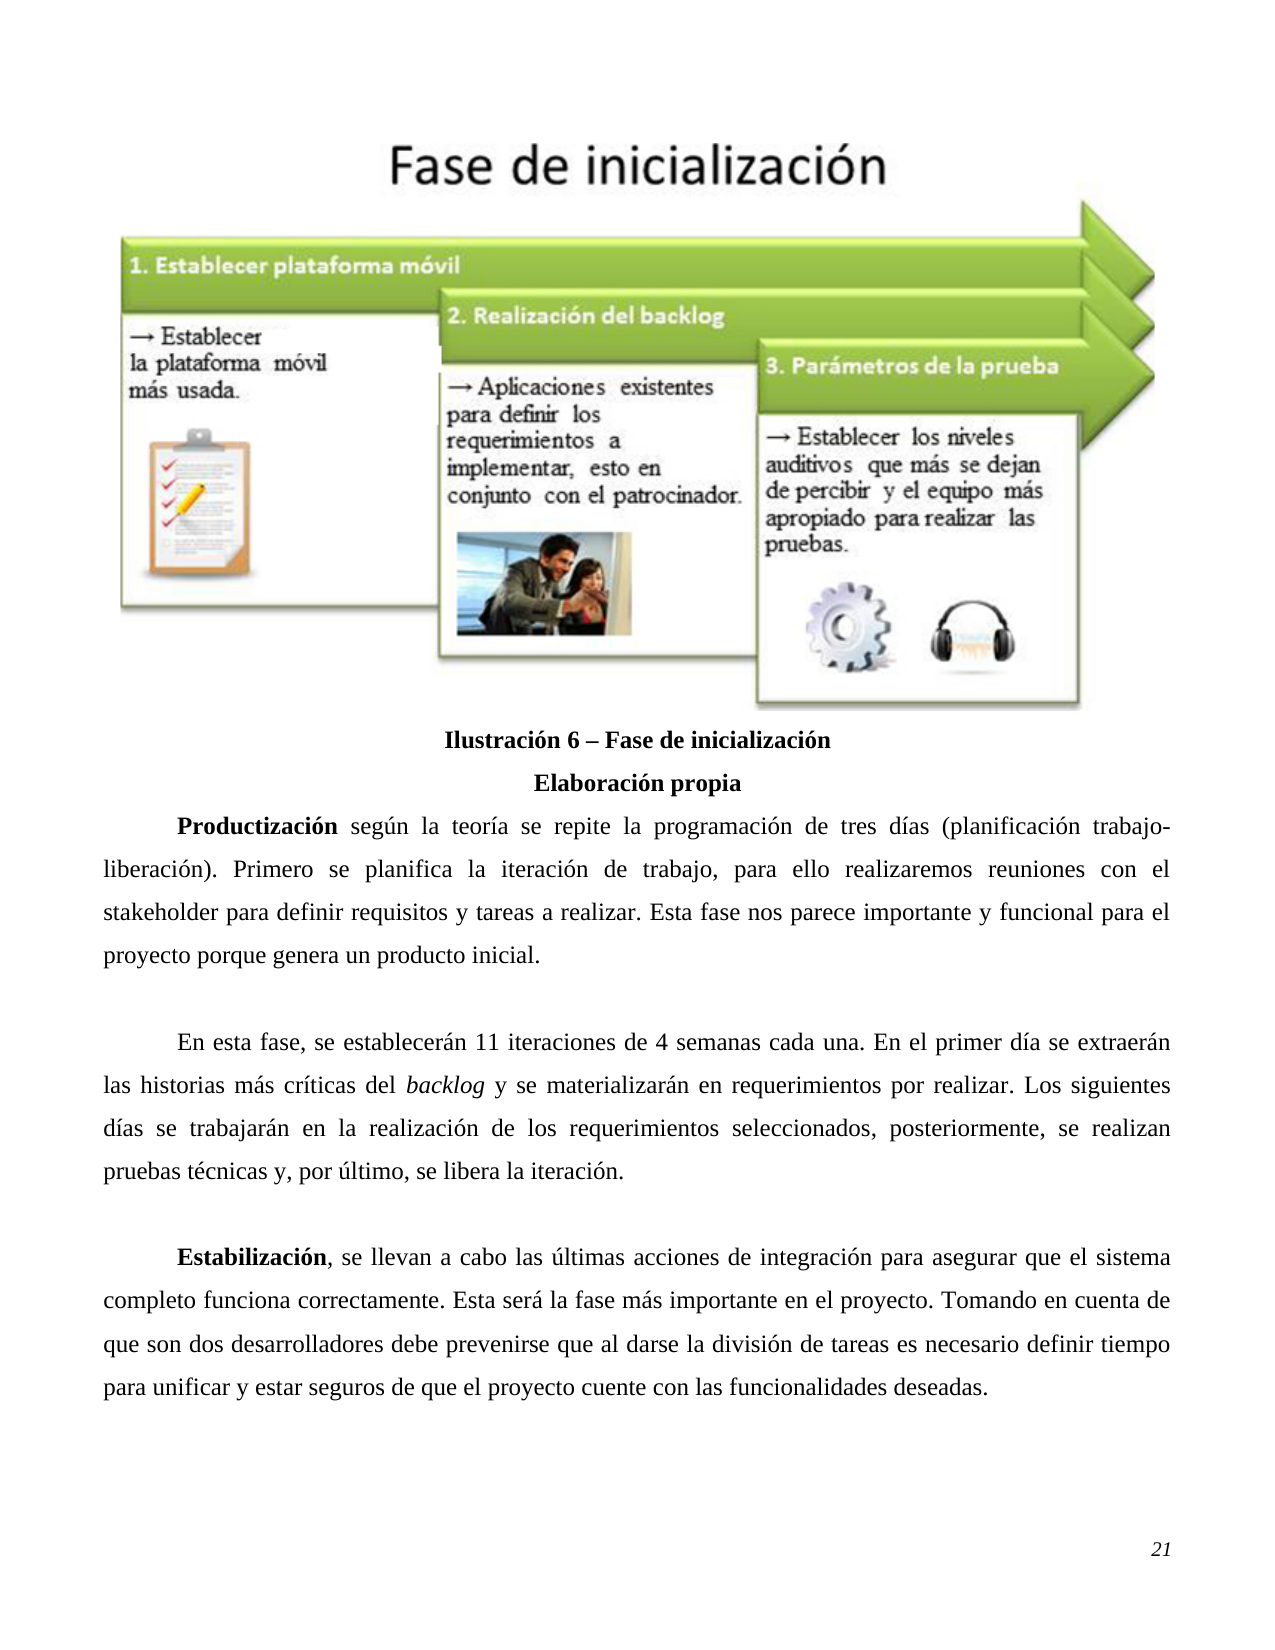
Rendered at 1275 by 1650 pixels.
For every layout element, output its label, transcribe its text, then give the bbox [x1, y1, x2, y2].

text Ilustración 6 – Fase de inicialización [103, 725, 1172, 754]
picture [120, 143, 1155, 711]
text Productización según la teoría se repite la programación de tres días (planificación trabajo-liberación). Primero se planifica la iteración de trabajo, para ello realizaremos reuniones con el stakeholder para definir requisitos y tareas a realizar. Esta fase nos parece importante y funcional para el proyecto porque genera un producto inicial. [103, 811, 1172, 969]
text Elaboración propia [103, 768, 1172, 797]
text En esta fase, se establecerán 11 iteraciones de 4 semanas cada una. En el primer día se extraerán las historias más críticas del backlog y se materializarán en requerimientos por realizar. Los siguientes días se trabajarán en la realización de los requerimientos seleccionados, posteriormente, se realizan pruebas técnicas y, por último, se libera la iteración. [103, 1027, 1172, 1185]
text Estabilización, se llevan a cabo las últimas acciones de integración para asegurar que el sistema completo funciona correctamente. Esta será la fase más importante en el proyecto. Tomando en cuenta de que son dos desarrolladores debe prevenirse que al darse la división de tareas es necesario definir tiempo para unificar y estar seguros de que el proyecto cuente con las funcionalidades deseadas. [103, 1242, 1172, 1401]
